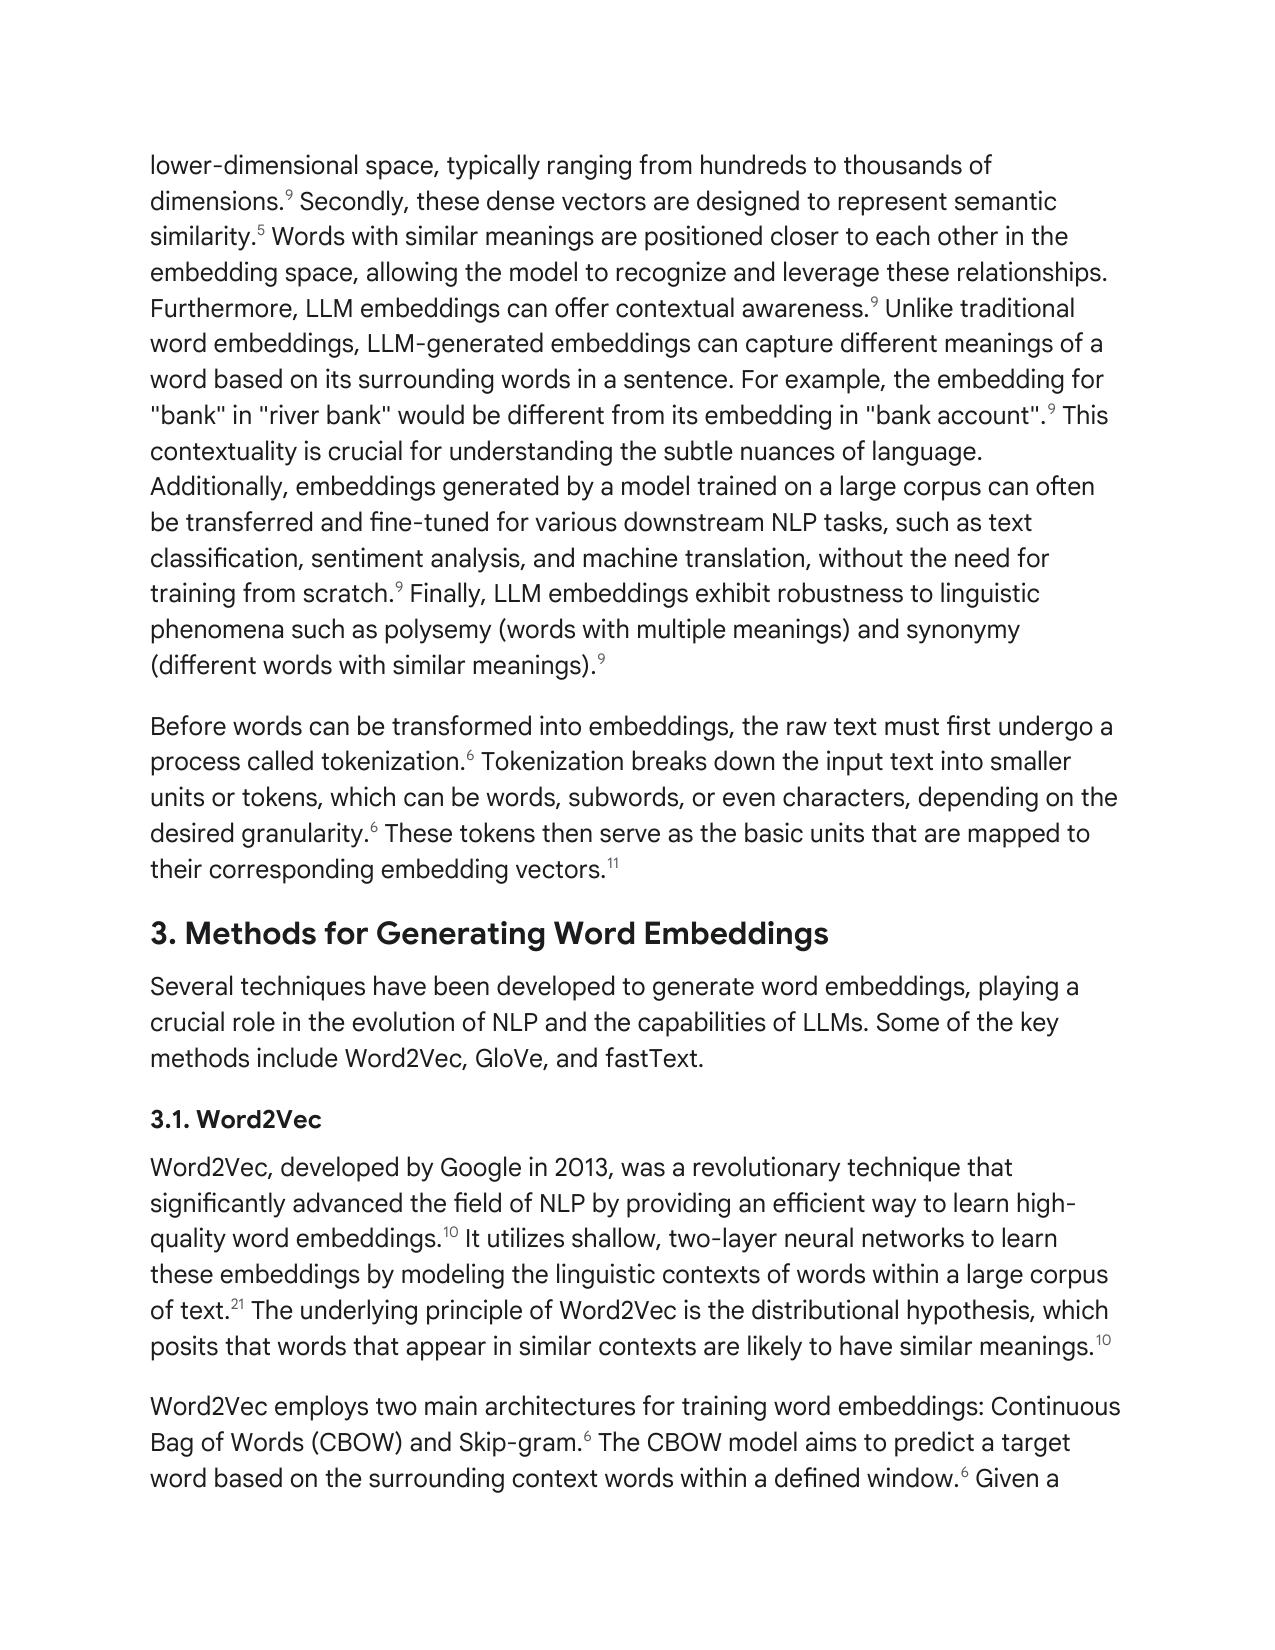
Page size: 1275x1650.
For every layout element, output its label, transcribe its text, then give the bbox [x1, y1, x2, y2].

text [150, 150, 1125, 682]
text Before words can be transformed into embeddings, the raw text must first undergo a process called tokenization.6 Tokenization breaks down the input text into smaller units or tokens, which can be words, subwords, or even characters, depending on the desired granularity.6 These tokens then serve as the basic units that are mapped to their corresponding embedding vectors.11 [150, 711, 1125, 885]
subtitle 3. Methods for Generating Word Embeddings [150, 914, 1125, 954]
subtitle 3.1. Word2Vec [150, 1104, 1125, 1135]
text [150, 1391, 1125, 1494]
text Word2Vec, developed by Google in 2013, was a revolutionary technique that significantly advanced the field of NLP by providing an efficient way to learn high-quality word embeddings.10 It utilizes shallow, two-layer neural networks to learn these embeddings by modeling the linguistic contexts of words within a large corpus of text.21 The underlying principle of Word2Vec is the distributional hypothesis, which posits that words that appear in similar contexts are likely to have similar meanings.10 [150, 1152, 1125, 1362]
text Several techniques have been developed to generate word embeddings, playing a crucial role in the evolution of NLP and the capabilities of LLMs. Some of the key methods include Word2Vec, GloVe, and fastText. [150, 972, 1125, 1074]
